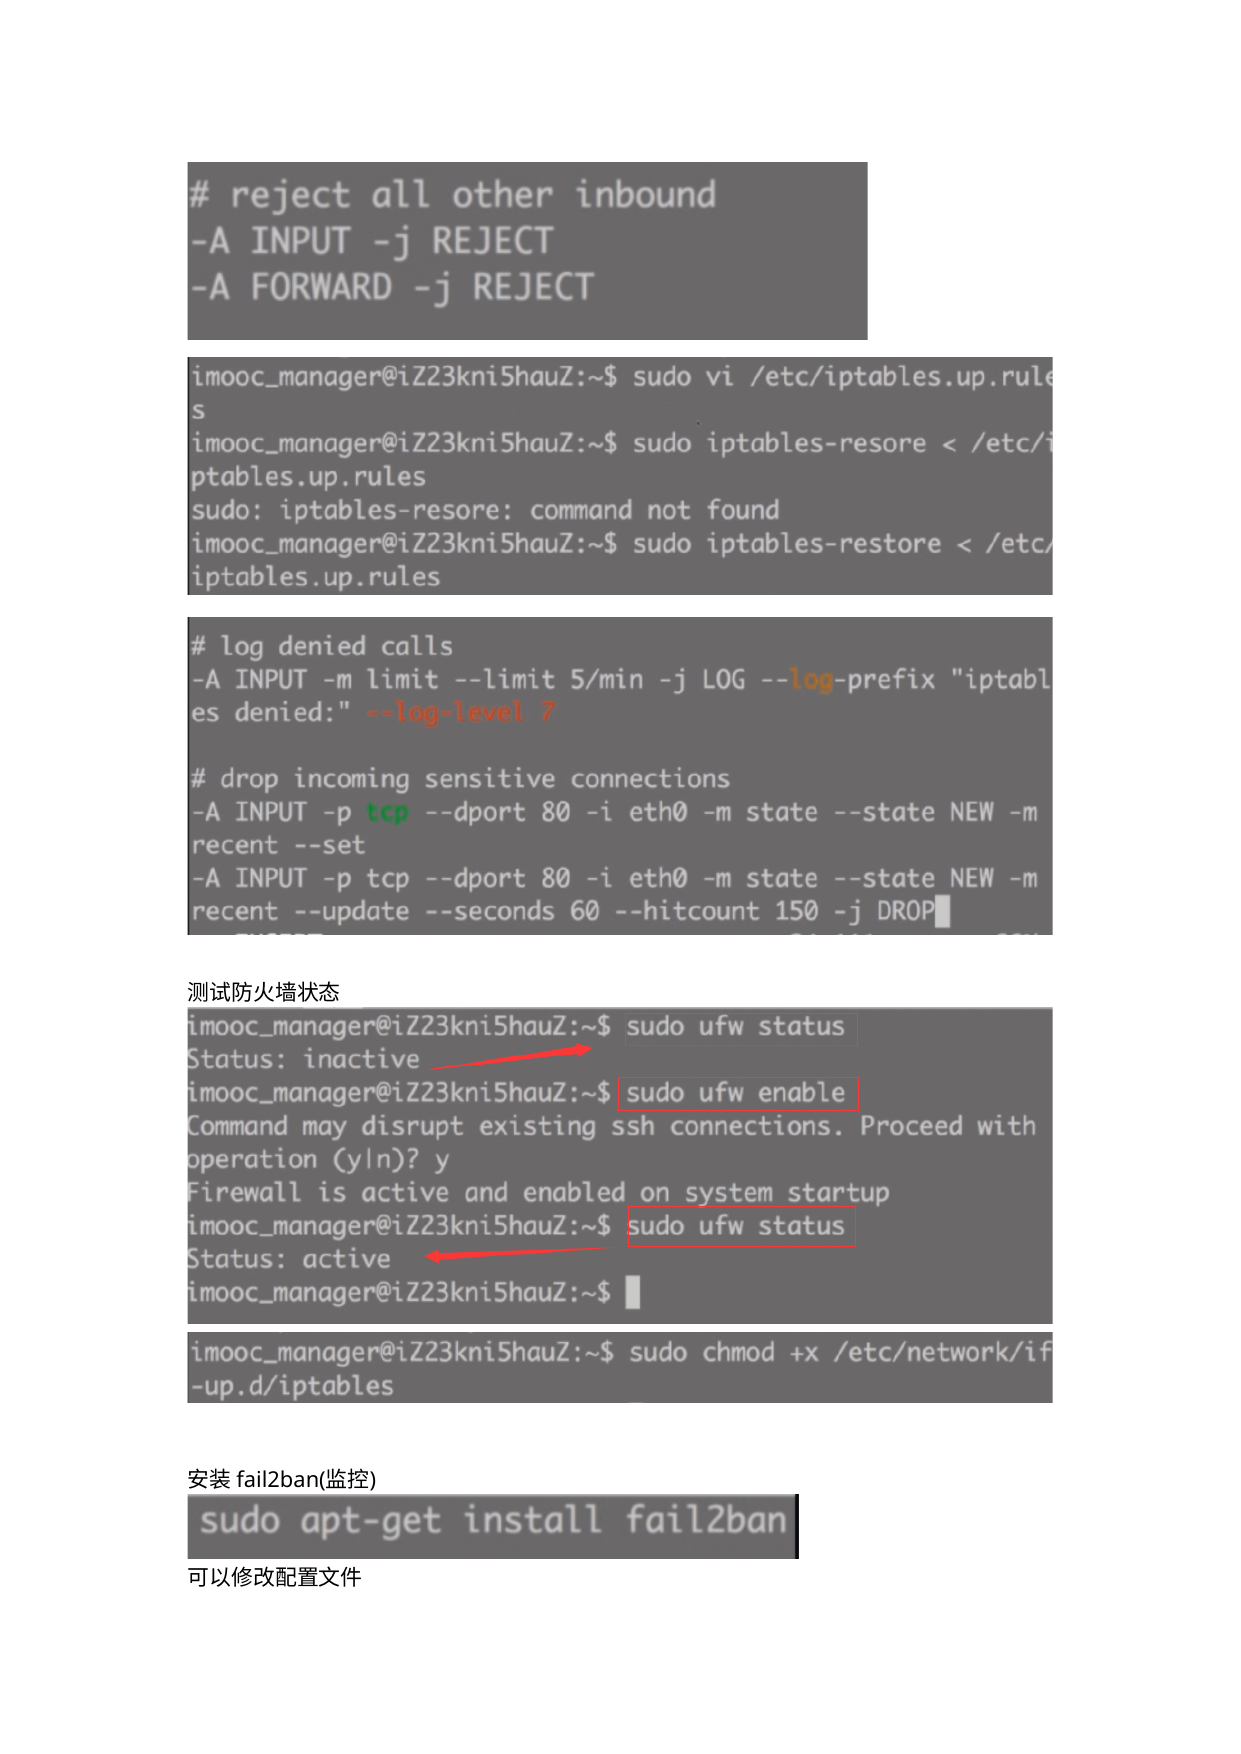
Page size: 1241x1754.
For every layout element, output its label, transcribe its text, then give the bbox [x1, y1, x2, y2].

picture [187, 1007, 1053, 1324]
picture [187, 162, 868, 340]
picture [187, 1332, 1053, 1403]
picture [187, 1494, 799, 1559]
picture [187, 617, 1053, 935]
picture [187, 357, 1053, 595]
text 安装 fail2ban(监控) [187, 1462, 1053, 1494]
text 可以修改配置文件 [187, 1559, 1053, 1592]
text 测试防火墙状态 [187, 974, 1053, 1007]
